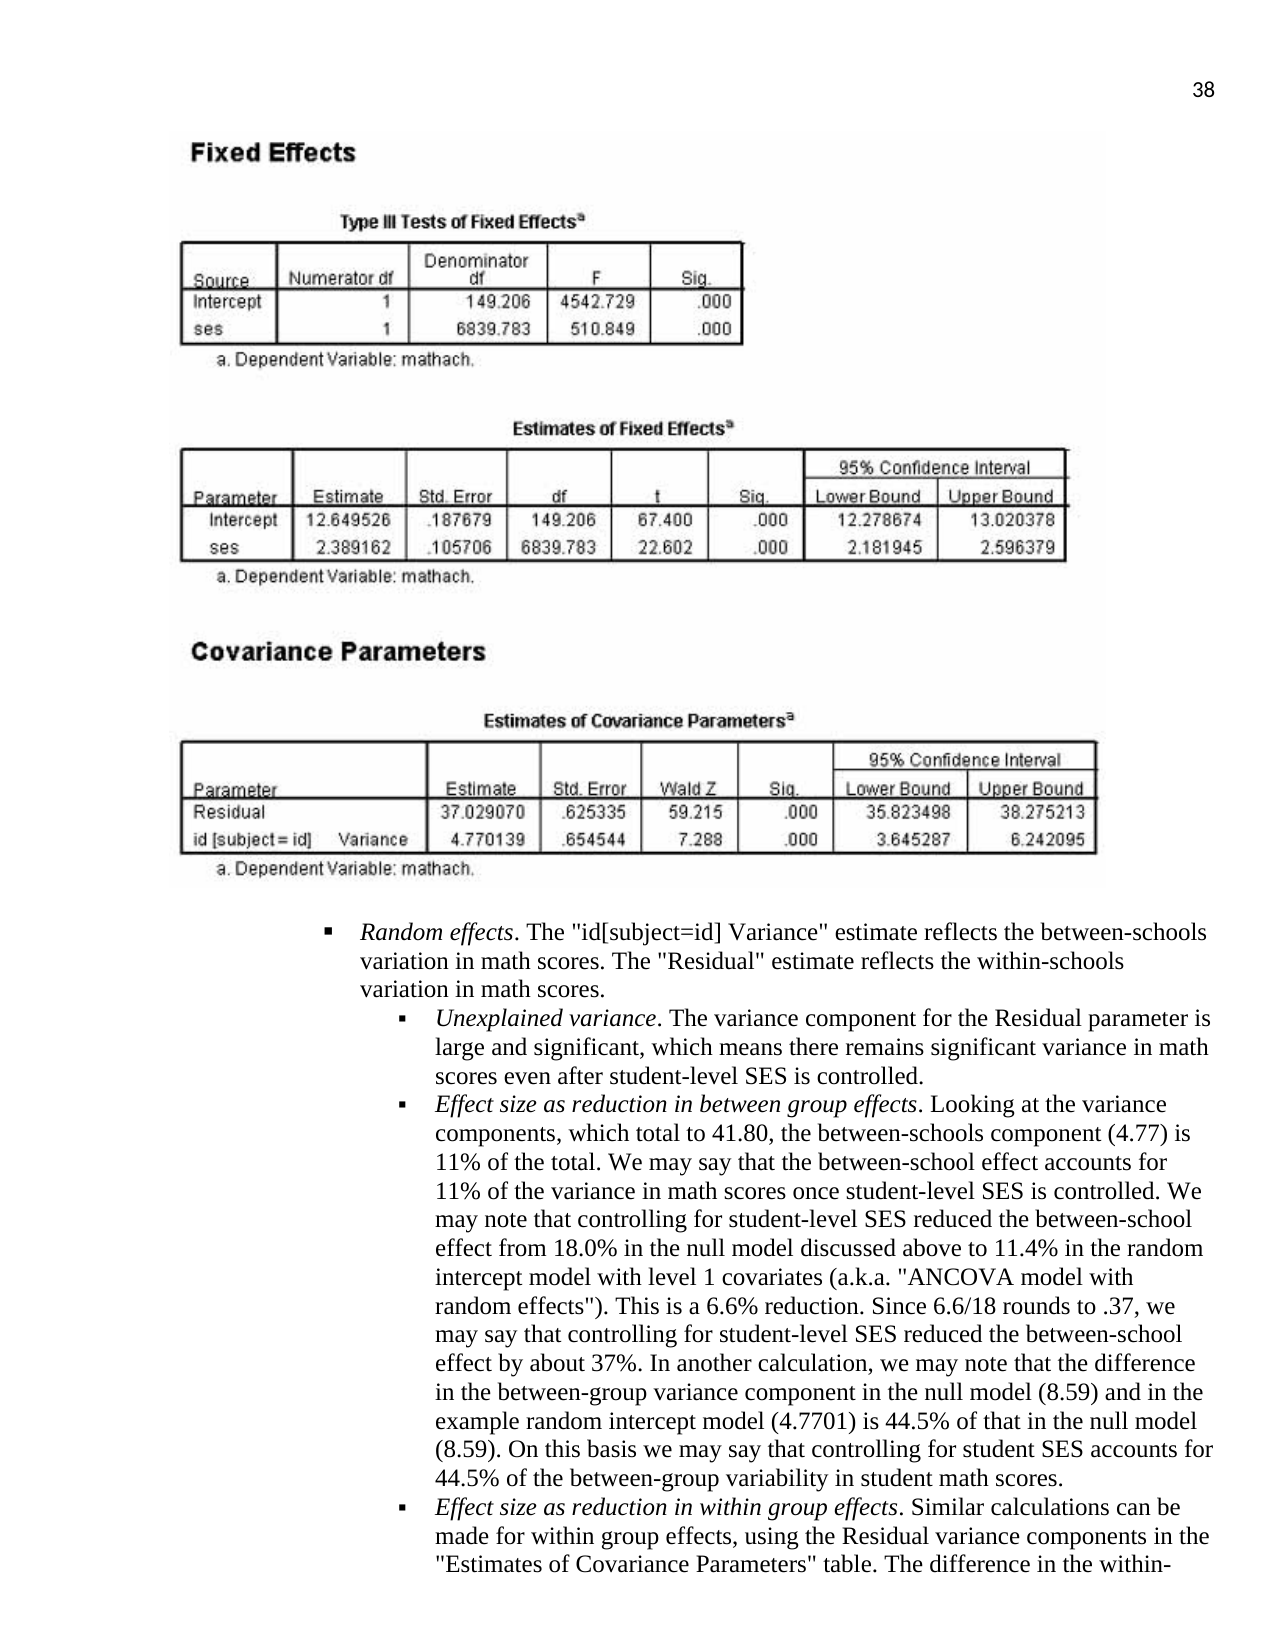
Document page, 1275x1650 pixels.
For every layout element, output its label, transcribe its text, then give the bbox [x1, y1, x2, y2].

list Effect size as reduction in between group effects. Looking at the variance components, which total to 41.80, the between-schools component (4.77) is 11% of the total. We may say that the between-school effect accounts for 11% of the variance in math scores once student-level SES is controlled. We may note that controlling for student-level SES reduced the between-school effect from 18.0% in the null model discussed above to 11.4% in the random intercept model with level 1 covariates (a.k.a. "ANCOVA model with random effects"). This is a 6.6% reduction. Since 6.6/18 rounds to .37, we may say that controlling for student-level SES reduced the between-school effect by about 37%. In another calculation, we may note that the difference in the between-group variance component in the null model (8.59) and in the example random intercept model (4.7701) is 44.5% of that in the null model (8.59). On this basis we may say that controlling for student SES accounts for 44.5% of the between-group variability in student math scores. [397, 1089, 1215, 1492]
picture [169, 131, 1106, 888]
list Random effects. The "id[subject=id] Variance" estimate reflects the between-schools variation in math scores. The "Residual" estimate reflects the within-schools variation in math scores. [322, 917, 1215, 1003]
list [397, 1492, 1215, 1578]
list Unexplained variance. The variance component for the Residual parameter is large and significant, which means there remains significant variance in math scores even after student-level SES is controlled. [397, 1003, 1215, 1089]
